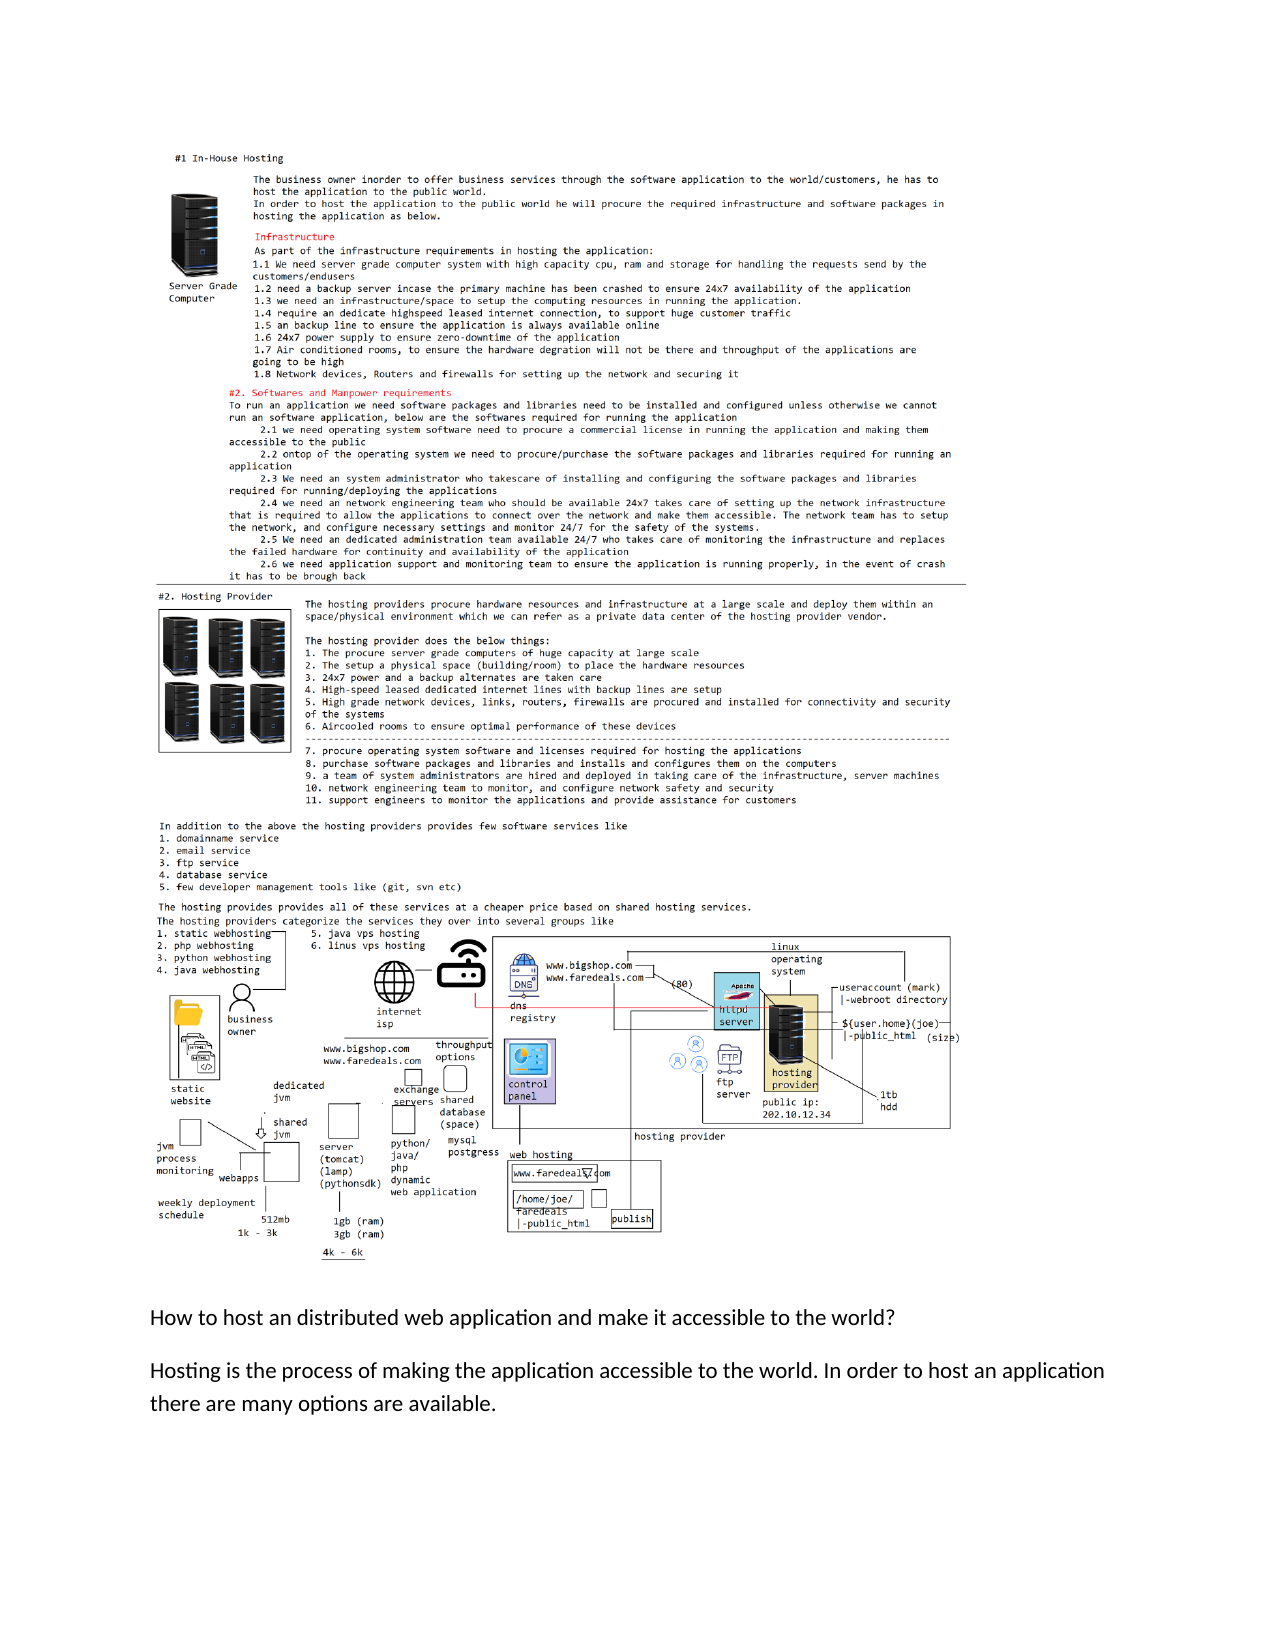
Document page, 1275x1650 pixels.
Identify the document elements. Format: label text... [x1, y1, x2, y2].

text Hosting is the process of making the application accessible to the world. In order to host an application there are many options are available. [150, 1357, 1125, 1417]
text How to host an distributed web application and make it accessible to the world? [150, 1300, 1125, 1332]
picture [150, 150, 1125, 1300]
